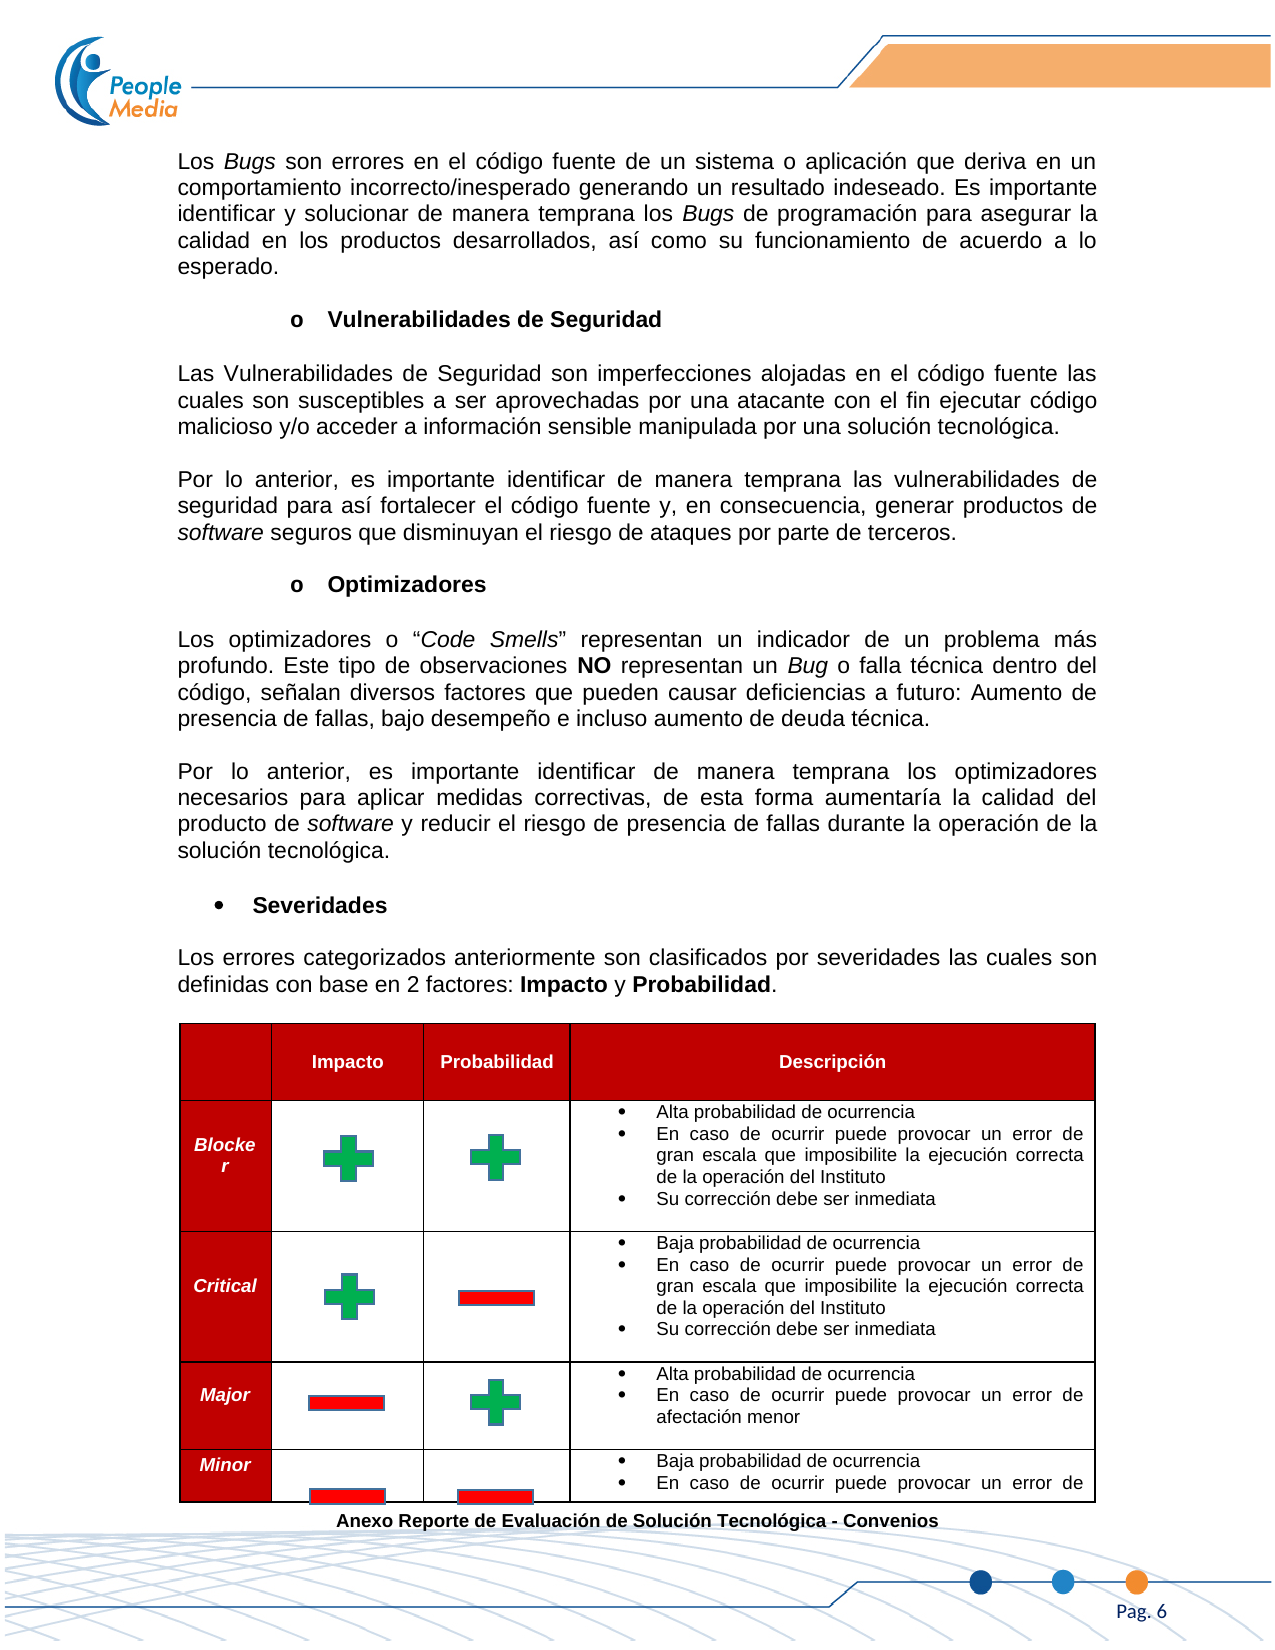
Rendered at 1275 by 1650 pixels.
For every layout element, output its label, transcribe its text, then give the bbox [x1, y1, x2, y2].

table_cell Alta probabilidad de ocurrencia En caso de ocurrir puede provocar un error de afectación menor [571, 1363, 1094, 1449]
picture [4, 1507, 1272, 1641]
table_cell [424, 1363, 569, 1449]
table_cell [272, 1101, 423, 1231]
table_cell [424, 1101, 569, 1231]
table_cell Baja probabilidad de ocurrencia En caso de ocurrir puede provocar un error de afectación menor [571, 1450, 1094, 1501]
text Los errores categorizados anteriormente son clasificados por severidades las cuales son definidas con base en 2 factores: Impacto y Probabilidad. [177, 944, 1098, 997]
table_header Impacto [272, 1024, 423, 1100]
list Vulnerabilidades de Seguridad [290, 306, 1098, 334]
table_cell Alta probabilidad de ocurrencia En caso de ocurrir puede provocar un error de gran escala que imposibilite la ejecución correcta de la operación del Instituto Su corrección debe ser inmediata [571, 1101, 1094, 1231]
picture [34, 14, 1271, 135]
table_cell [272, 1232, 423, 1361]
table_cell [272, 1363, 423, 1449]
list Optimizadores [290, 571, 1098, 599]
table_cell [424, 1450, 569, 1501]
table_cell Minor [181, 1450, 271, 1501]
table_cell Baja probabilidad de ocurrencia En caso de ocurrir puede provocar un error de gran escala que imposibilite la ejecución correcta de la operación del Instituto Su corrección debe ser inmediata [571, 1232, 1094, 1361]
table_header Probabilidad [424, 1024, 569, 1100]
table_header Descripción [571, 1024, 1094, 1100]
table_cell Blocker [181, 1101, 271, 1231]
table_cell [272, 1450, 423, 1501]
table_cell Critical [181, 1232, 271, 1361]
text Los optimizadores o “Code Smells” representan un indicador de un problema más profundo. Este tipo de observaciones NO representan un Bug o falla técnica dentro del código, señalan diversos factores que pueden causar deficiencias a futuro: Aumento de presencia de fallas, bajo desempeño e incluso aumento de deuda técnica. [177, 626, 1098, 731]
table_cell [424, 1232, 569, 1361]
table_header [181, 1024, 271, 1100]
text Por lo anterior, es importante identificar de manera temprana los optimizadores necesarios para aplicar medidas correctivas, de esta forma aumentaría la calidad del producto de software y reducir el riesgo de presencia de fallas durante la operación de la solución tecnológica. [177, 758, 1098, 863]
table_cell Major [181, 1363, 271, 1449]
list Severidades [215, 892, 1098, 918]
text Las Vulnerabilidades de Seguridad son imperfecciones alojadas en el código fuente las cuales son susceptibles a ser aprovechadas por una atacante con el fin ejecutar código malicioso y/o acceder a información sensible manipulada por una solución tecnológica. [177, 360, 1098, 439]
text Por lo anterior, es importante identificar de manera temprana las vulnerabilidades de seguridad para así fortalecer el código fuente y, en consecuencia, generar productos de software seguros que disminuyan el riesgo de ataques por parte de terceros. [177, 466, 1098, 545]
text Los Bugs son errores en el código fuente de un sistema o aplicación que deriva en un comportamiento incorrecto/inesperado generando un resultado indeseado. Es importante identificar y solucionar de manera temprana los Bugs de programación para asegurar la calidad en los productos desarrollados, así como su funcionamiento de acuerdo a lo esperado. [177, 148, 1098, 279]
